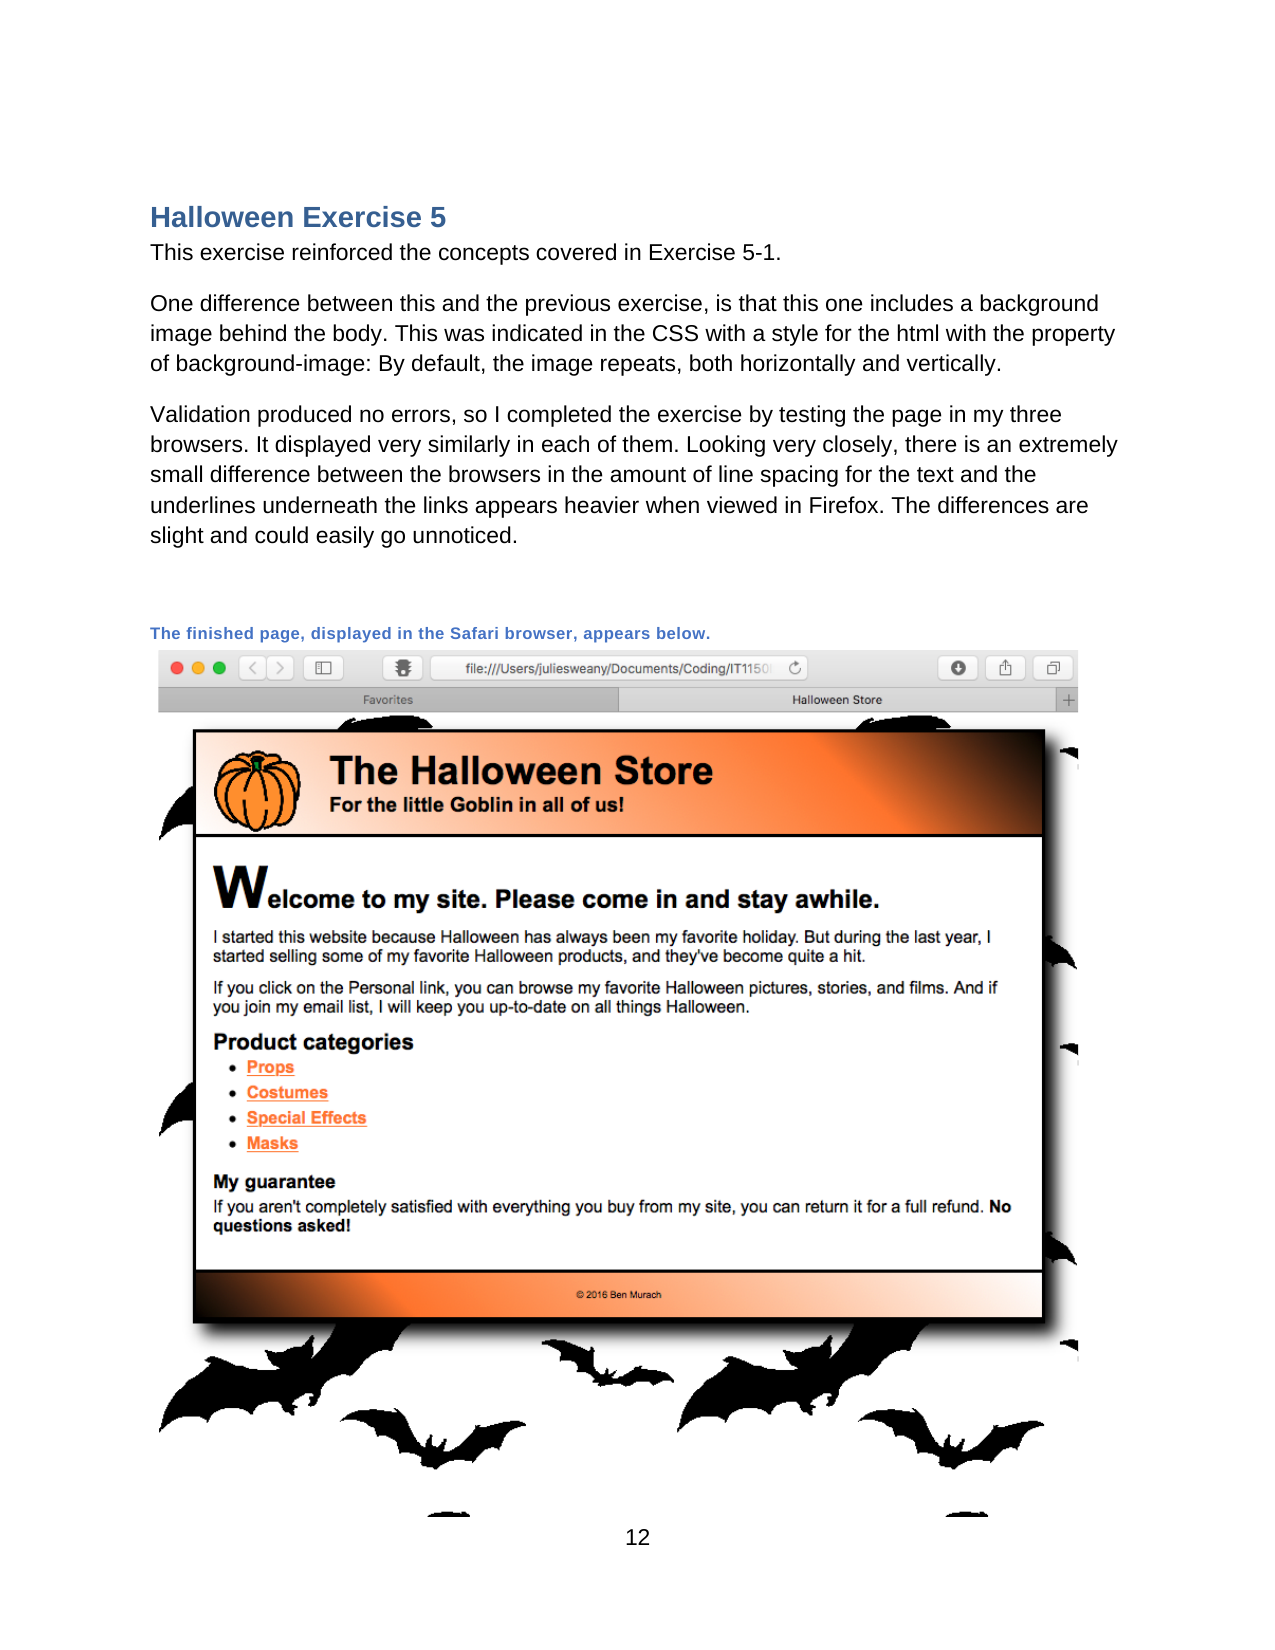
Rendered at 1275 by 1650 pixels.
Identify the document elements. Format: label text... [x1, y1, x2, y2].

picture [158, 650, 1079, 1517]
subtitle Halloween Exercise 5 [150, 200, 1125, 233]
text The finished page, displayed in the Safari browser, appears below. [150, 624, 1125, 643]
text Validation produced no errors, so I completed the exercise by testing the page in my three browsers. It displayed very similarly in each of them. Looking very closely, there is an extremely small difference between the browsers in the amount of line spacing for the text and the underlines underneath the links appears heavier when viewed in Firefox. The differences are slight and could easily go unnoticed. [150, 401, 1125, 548]
text One difference between this and the previous exercise, is that this one includes a background image behind the body. This was indicated in the CSS with a style for the html with the property of background-image: By default, the image repeats, both horizontally and vertically. [150, 289, 1125, 376]
text This exercise reinforced the concepts covered in Exercise 5-1. [150, 238, 1125, 265]
